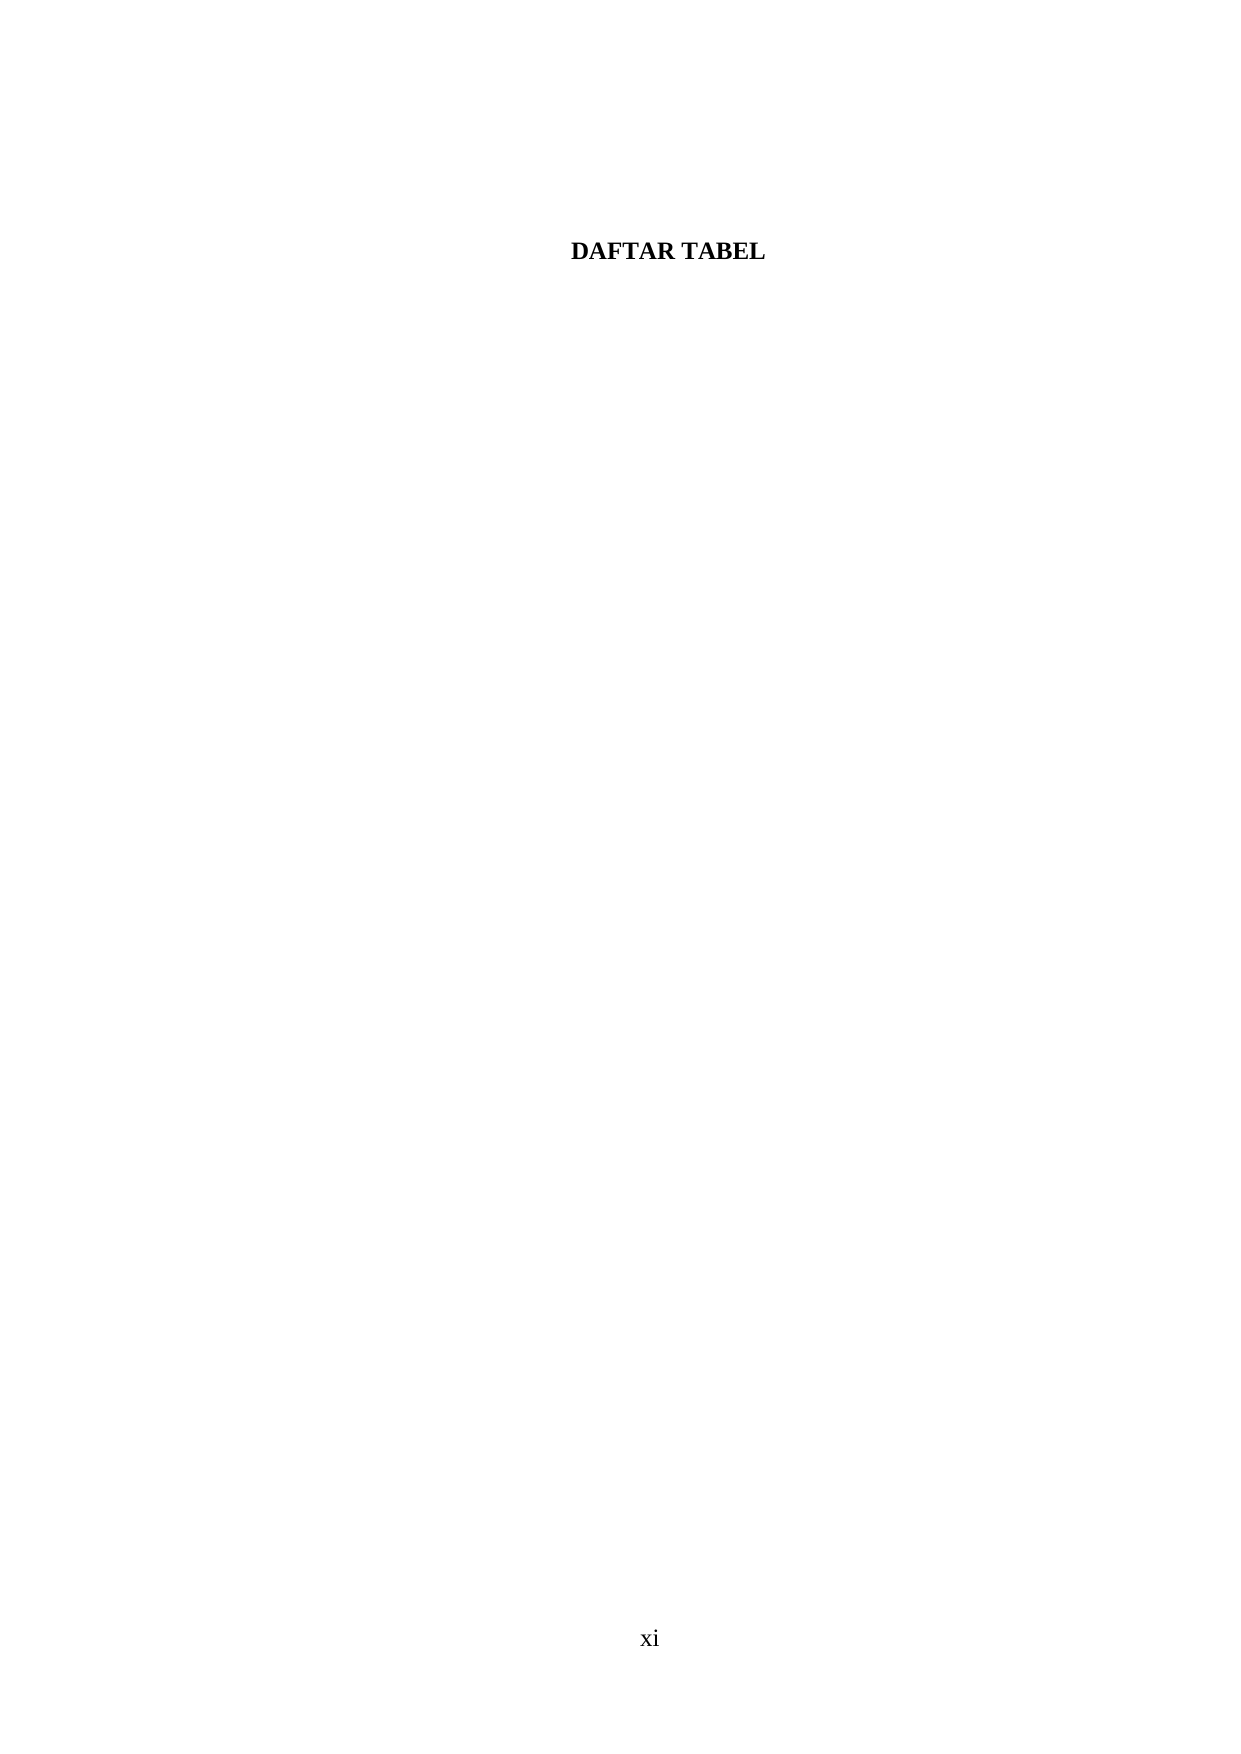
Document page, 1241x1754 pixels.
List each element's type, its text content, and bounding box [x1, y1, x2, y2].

subtitle DAFTAR TABEL [273, 236, 1063, 265]
